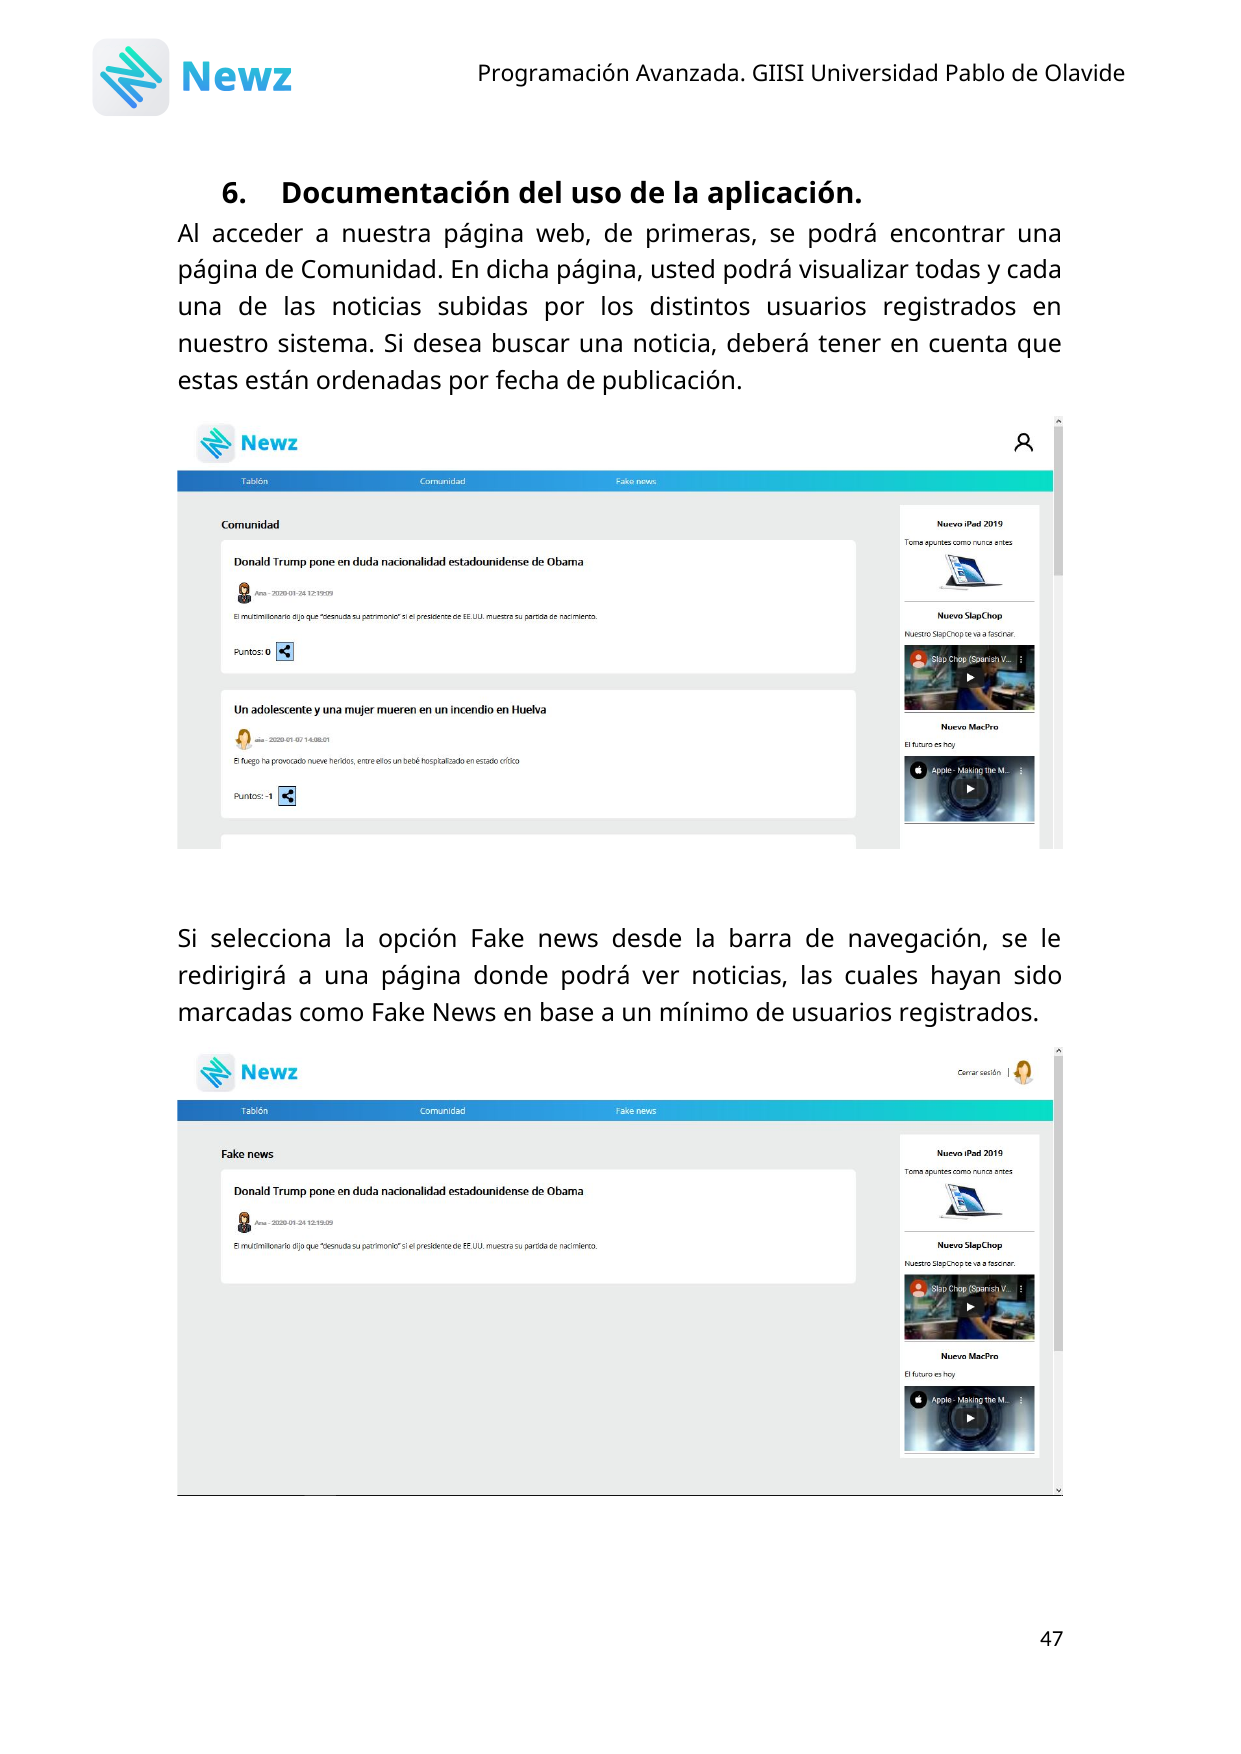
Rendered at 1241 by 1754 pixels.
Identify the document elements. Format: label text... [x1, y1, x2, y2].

text Si selecciona la opción Fake news desde la barra de navegación, se le redirigirá a una página donde podrá ver noticias, las cuales hayan sido marcadas como Fake News en base a un mínimo de usuarios registrados. [177, 921, 1063, 1028]
subtitle Documentación del uso de la aplicación. [222, 173, 1063, 212]
text Al acceder a nuestra página web, de primeras, se podrá encontrar una página de Comunidad. En dicha página, usted podrá visualizar todas y cada una de las noticias subidas por los distintos usuarios registrados en nuestro sistema. Si desea buscar una noticia, deberá tener en cuenta que estas están ordenadas por fecha de publicación. [177, 215, 1063, 397]
picture [177, 416, 1063, 849]
picture [177, 1047, 1063, 1496]
picture [87, 18, 297, 137]
